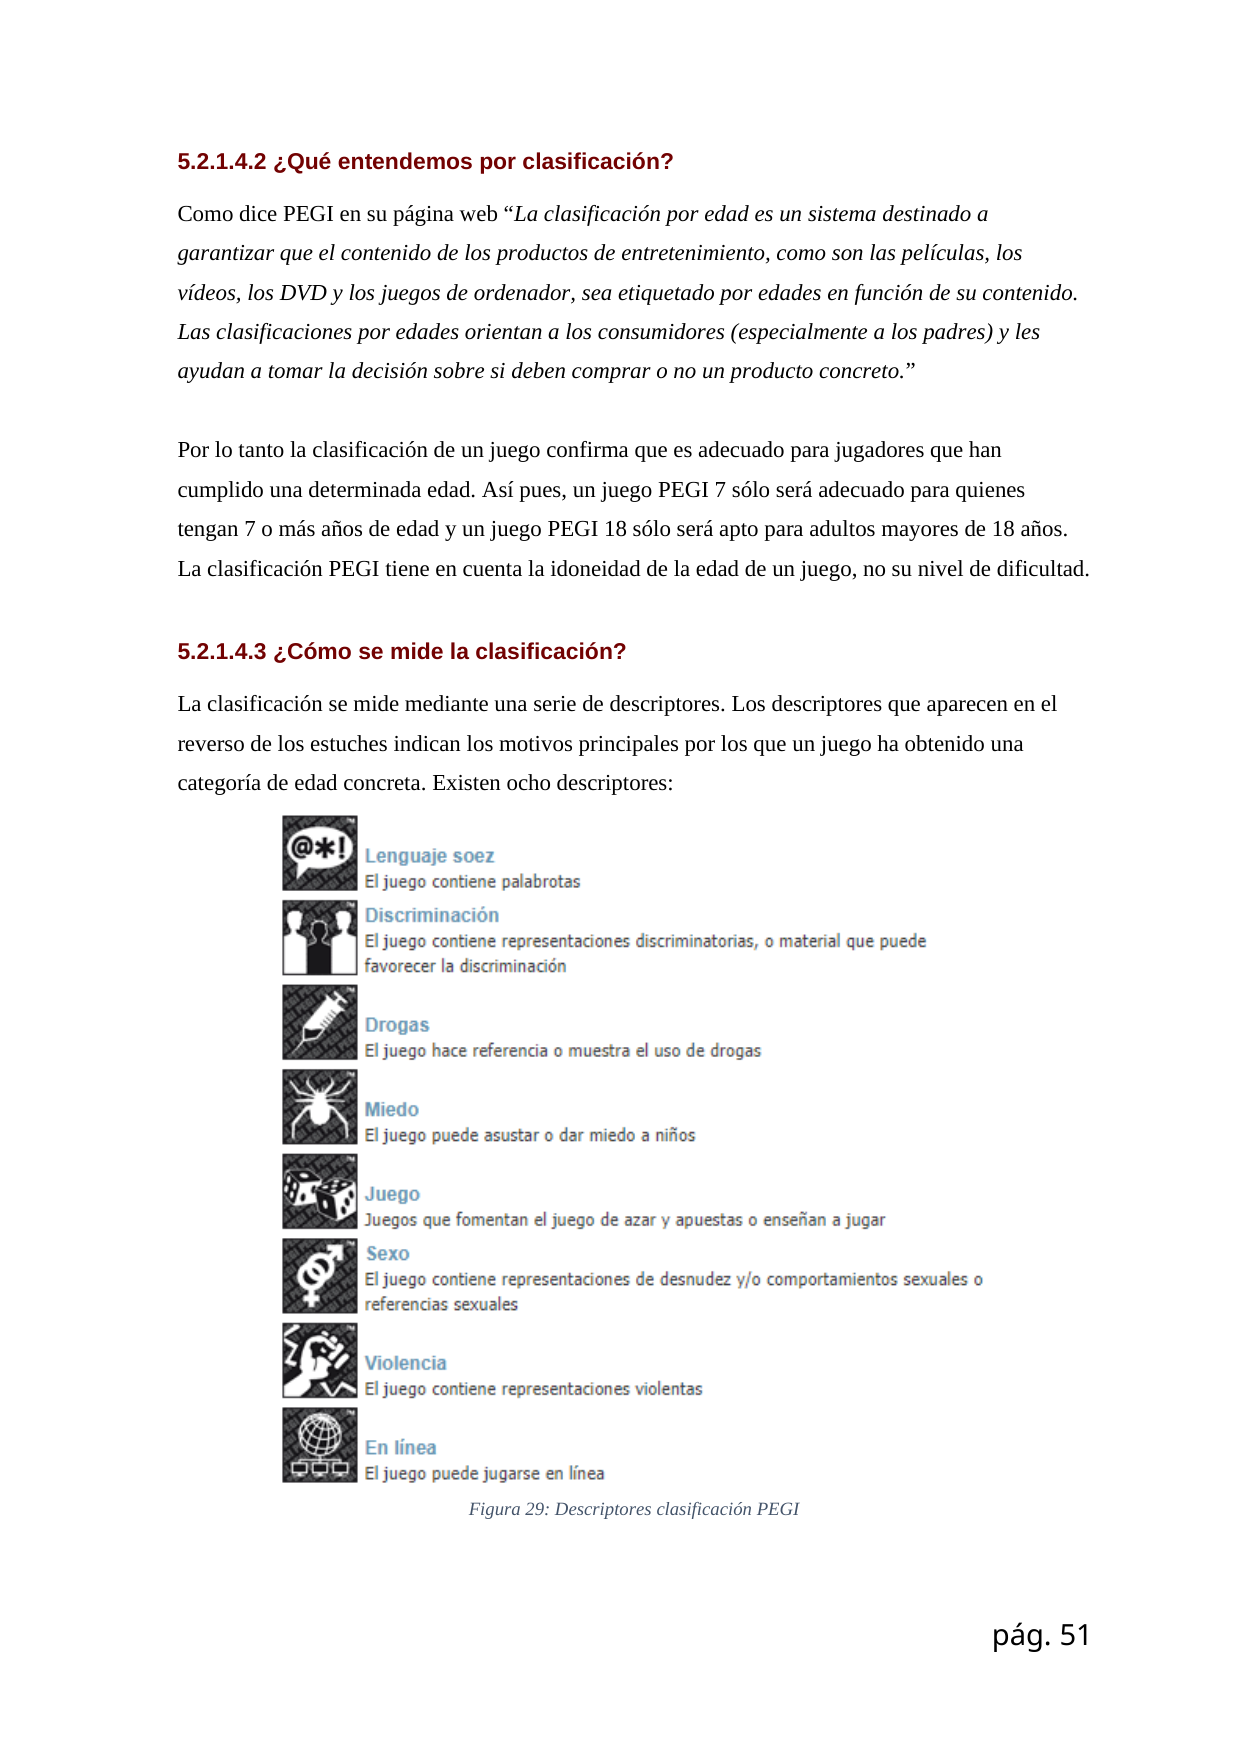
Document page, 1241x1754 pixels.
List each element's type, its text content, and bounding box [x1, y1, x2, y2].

text La clasificación se mide mediante una serie de descriptores. Los descriptores que aparecen en el reverso de los estuches indican los motivos principales por los que un juego ha obtenido una categoría de edad concreta. Existen ocho descriptores: [177, 690, 1092, 795]
text Por lo tanto la clasificación de un juego confirma que es adecuado para jugadores que han cumplido una determinada edad. Así pues, un juego PEGI 7 sólo será adecuado para quienes tengan 7 o más años de edad y un juego PEGI 18 sólo será apto para adultos mayores de 18 años. La clasificación PEGI tiene en cuenta la idoneidad de la edad de un juego, no su nivel de dificultad. [177, 437, 1092, 581]
picture [278, 808, 992, 1486]
subtitle 5.2.1.4.3 ¿Cómo se mide la clasificación? [177, 638, 1092, 664]
text Figura 29: Descriptores clasificación PEGI [177, 1498, 1092, 1520]
subtitle 5.2.1.4.2 ¿Qué entendemos por clasificación? [177, 148, 1092, 174]
text Como dice PEGI en su página web “La clasificación por edad es un sistema destinado a garantizar que el contenido de los productos de entretenimiento, como son las películas, los vídeos, los DVD y los juegos de ordenador, sea etiquetado por edades en función de su contenido. Las clasificaciones por edades orientan a los consumidores (especialmente a los padres) y les ayudan a tomar la decisión sobre si deben comprar o no un producto concreto.” [177, 200, 1092, 384]
